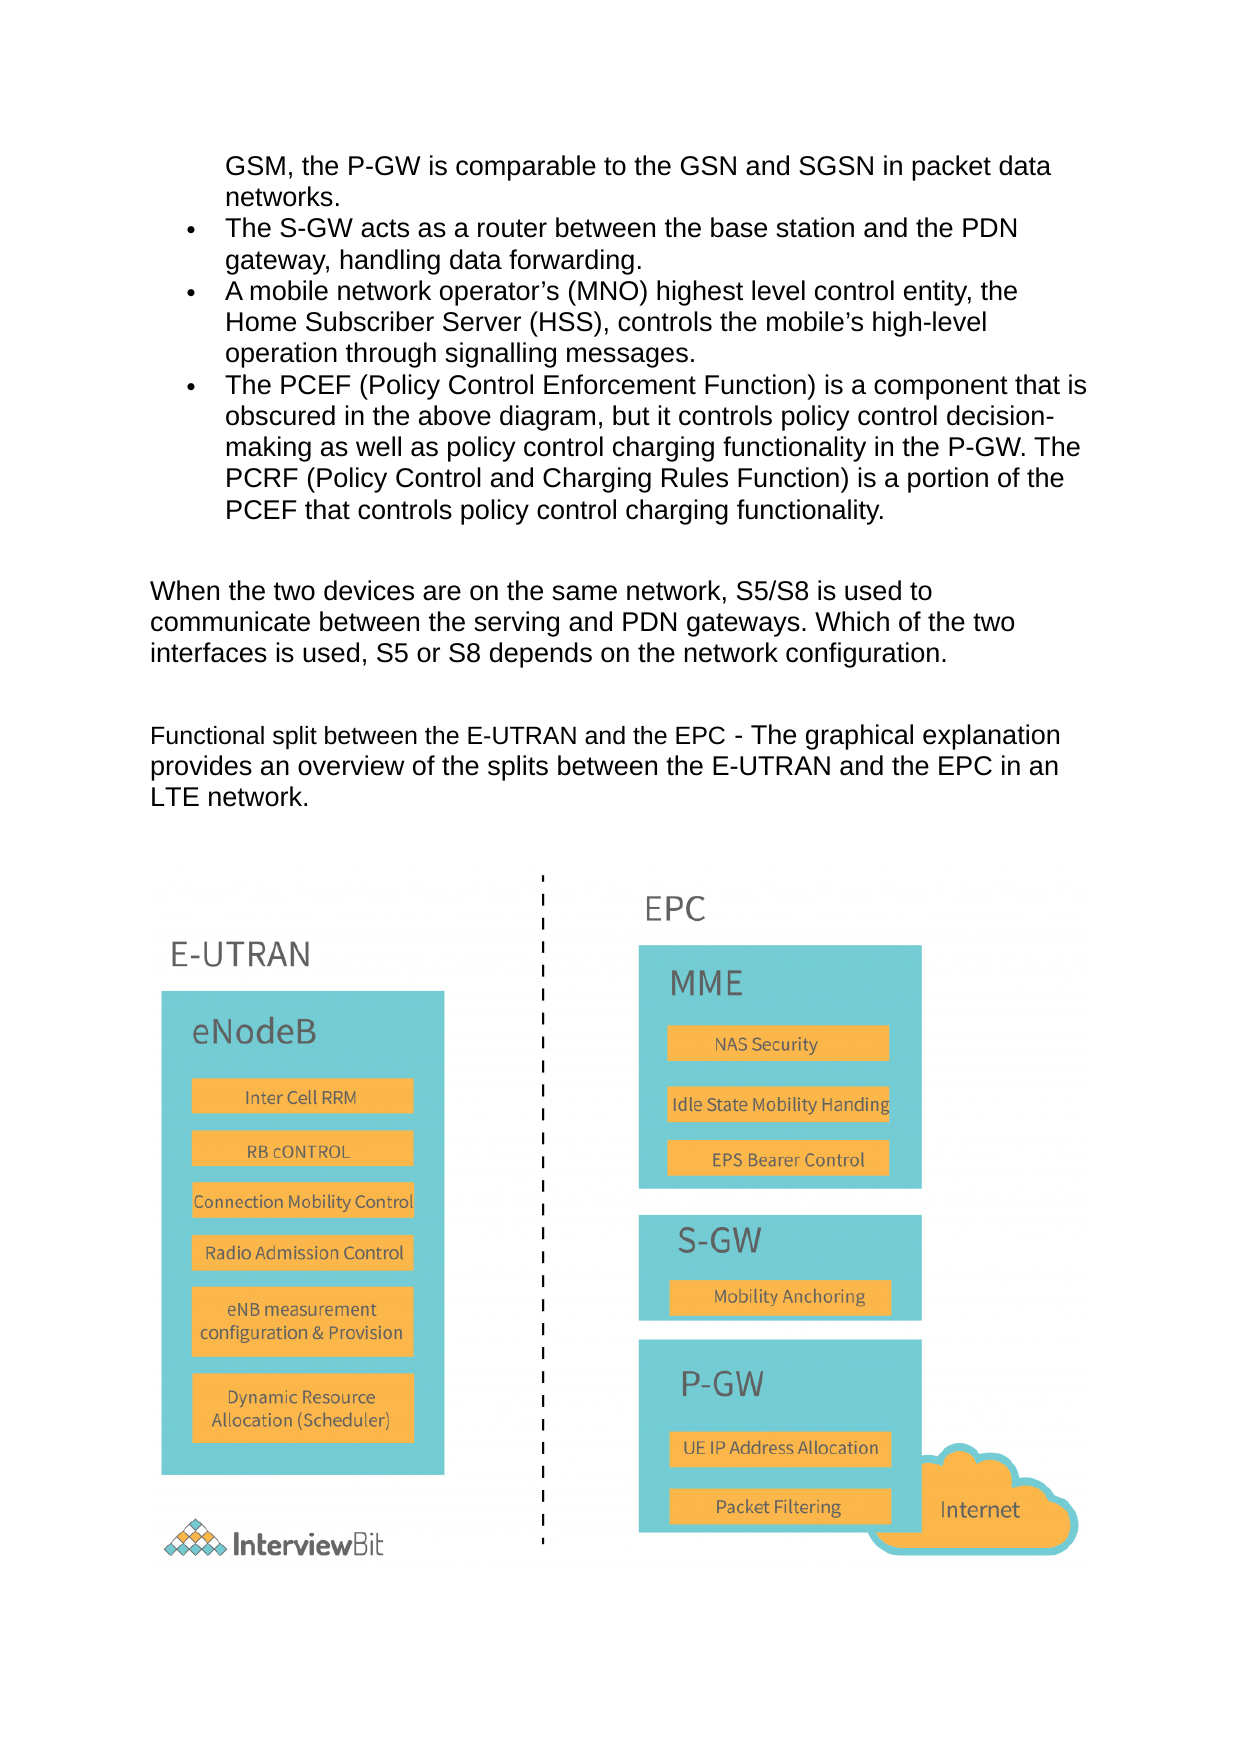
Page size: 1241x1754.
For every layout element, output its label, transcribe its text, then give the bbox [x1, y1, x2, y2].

picture [150, 862, 1091, 1567]
list The S-GW acts as a router between the base station and the PDN gateway, handling data forwarding. [187, 212, 1090, 275]
text When the two devices are on the same network, S5/S8 is used to communicate between the serving and PDN gateways. Which of the two interfaces is used, S5 or S8 depends on the network configuration. [150, 575, 1090, 669]
list A mobile network operator’s (MNO) highest level control entity, the Home Subscriber Server (HSS), controls the mobile’s high-level operation through signalling messages. [187, 275, 1090, 369]
text Functional split between the E-UTRAN and the EPC - The graphical explanation provides an overview of the splits between the E-UTRAN and the EPC in an LTE network. [150, 719, 1090, 812]
list The PCEF (Policy Control Enforcement Function) is a component that is obscured in the above diagram, but it controls policy control decision-making as well as policy control charging functionality in the P-GW. The PCRF (Policy Control and Charging Rules Function) is a portion of the PCEF that controls policy control charging functionality. [187, 369, 1090, 525]
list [187, 150, 1090, 212]
